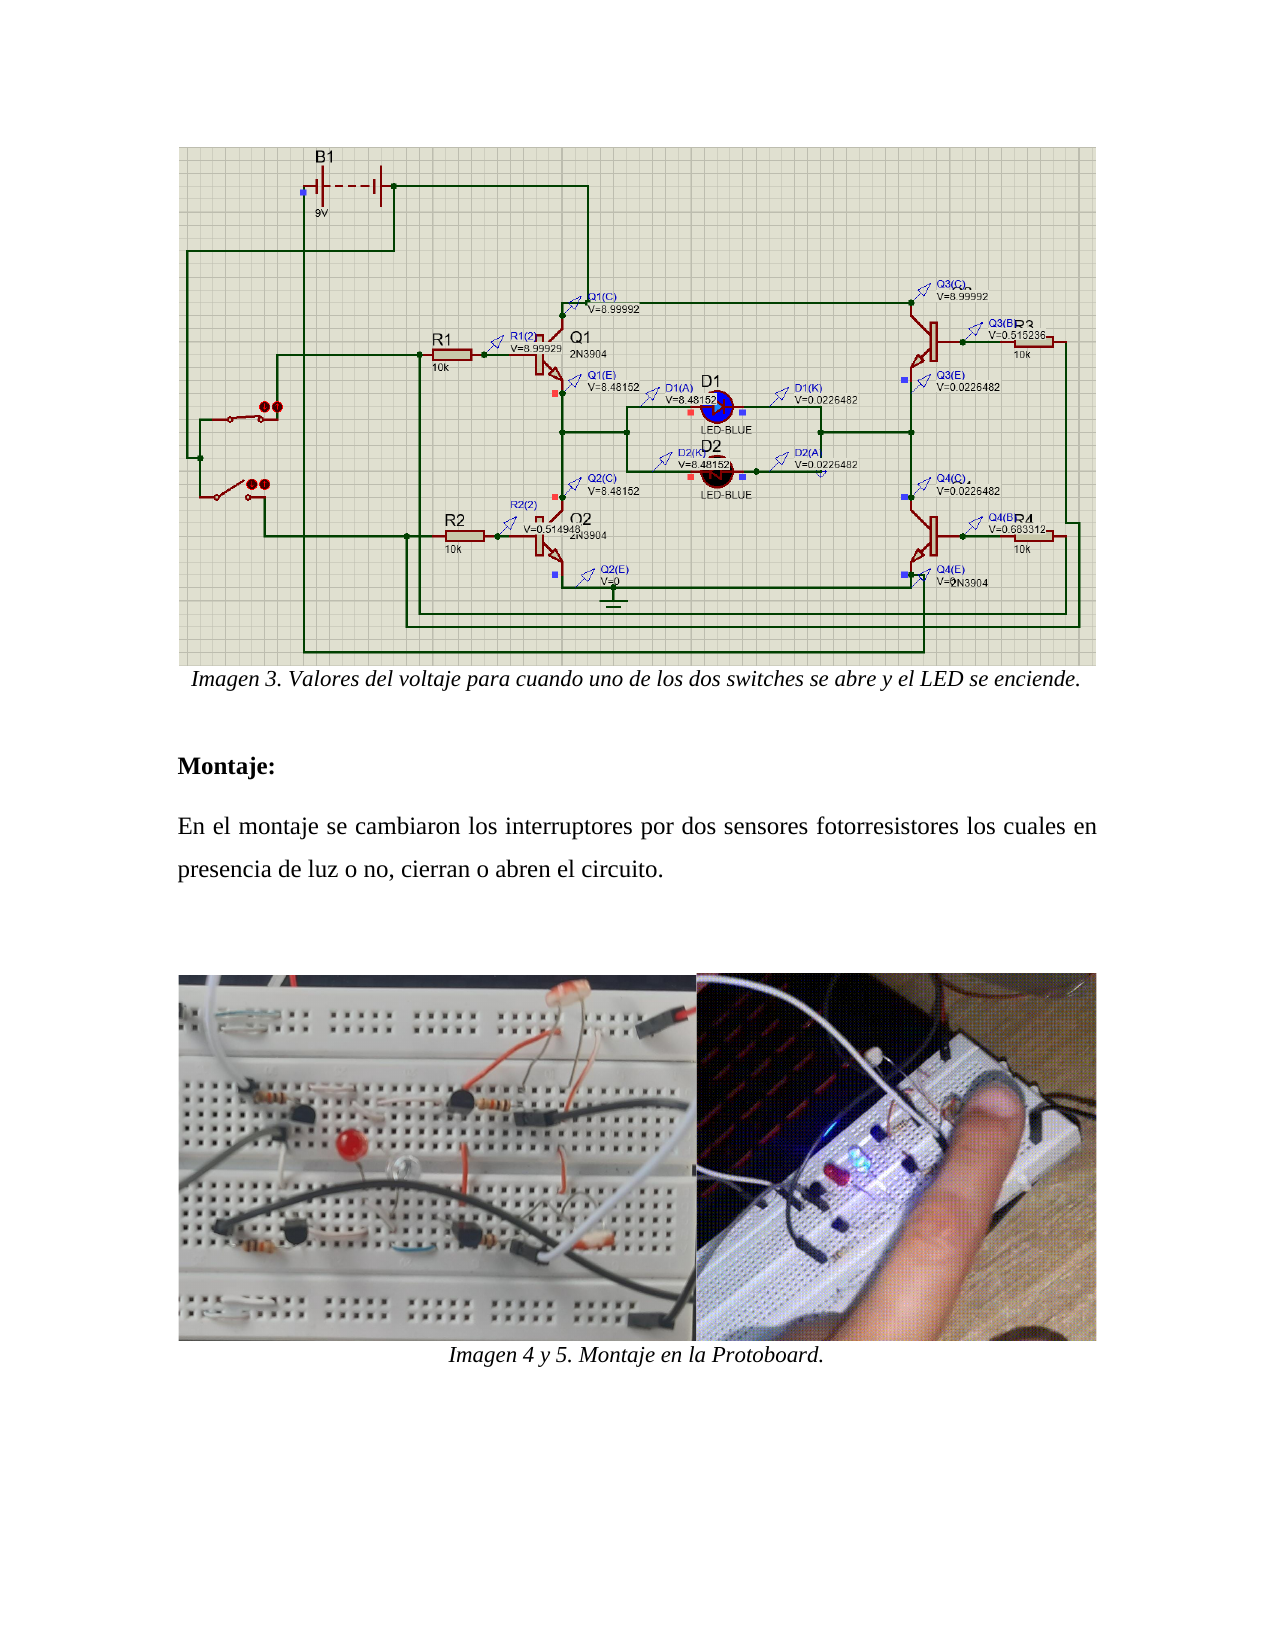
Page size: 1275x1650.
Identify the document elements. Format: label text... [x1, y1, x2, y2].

text Montaje: [177, 751, 1098, 780]
text En el montaje se cambiaron los interruptores por dos sensores fotorresistores los cuales en presencia de luz o no, cierran o abren el circuito. [177, 811, 1098, 883]
text Imagen 4 y 5. Montaje en la Protoboard. [177, 1341, 1098, 1367]
picture [178, 973, 1097, 1341]
text Imagen 3. Valores del voltaje para cuando uno de los dos switches se abre y el LED se enciende. [177, 665, 1098, 692]
picture [179, 147, 1096, 666]
